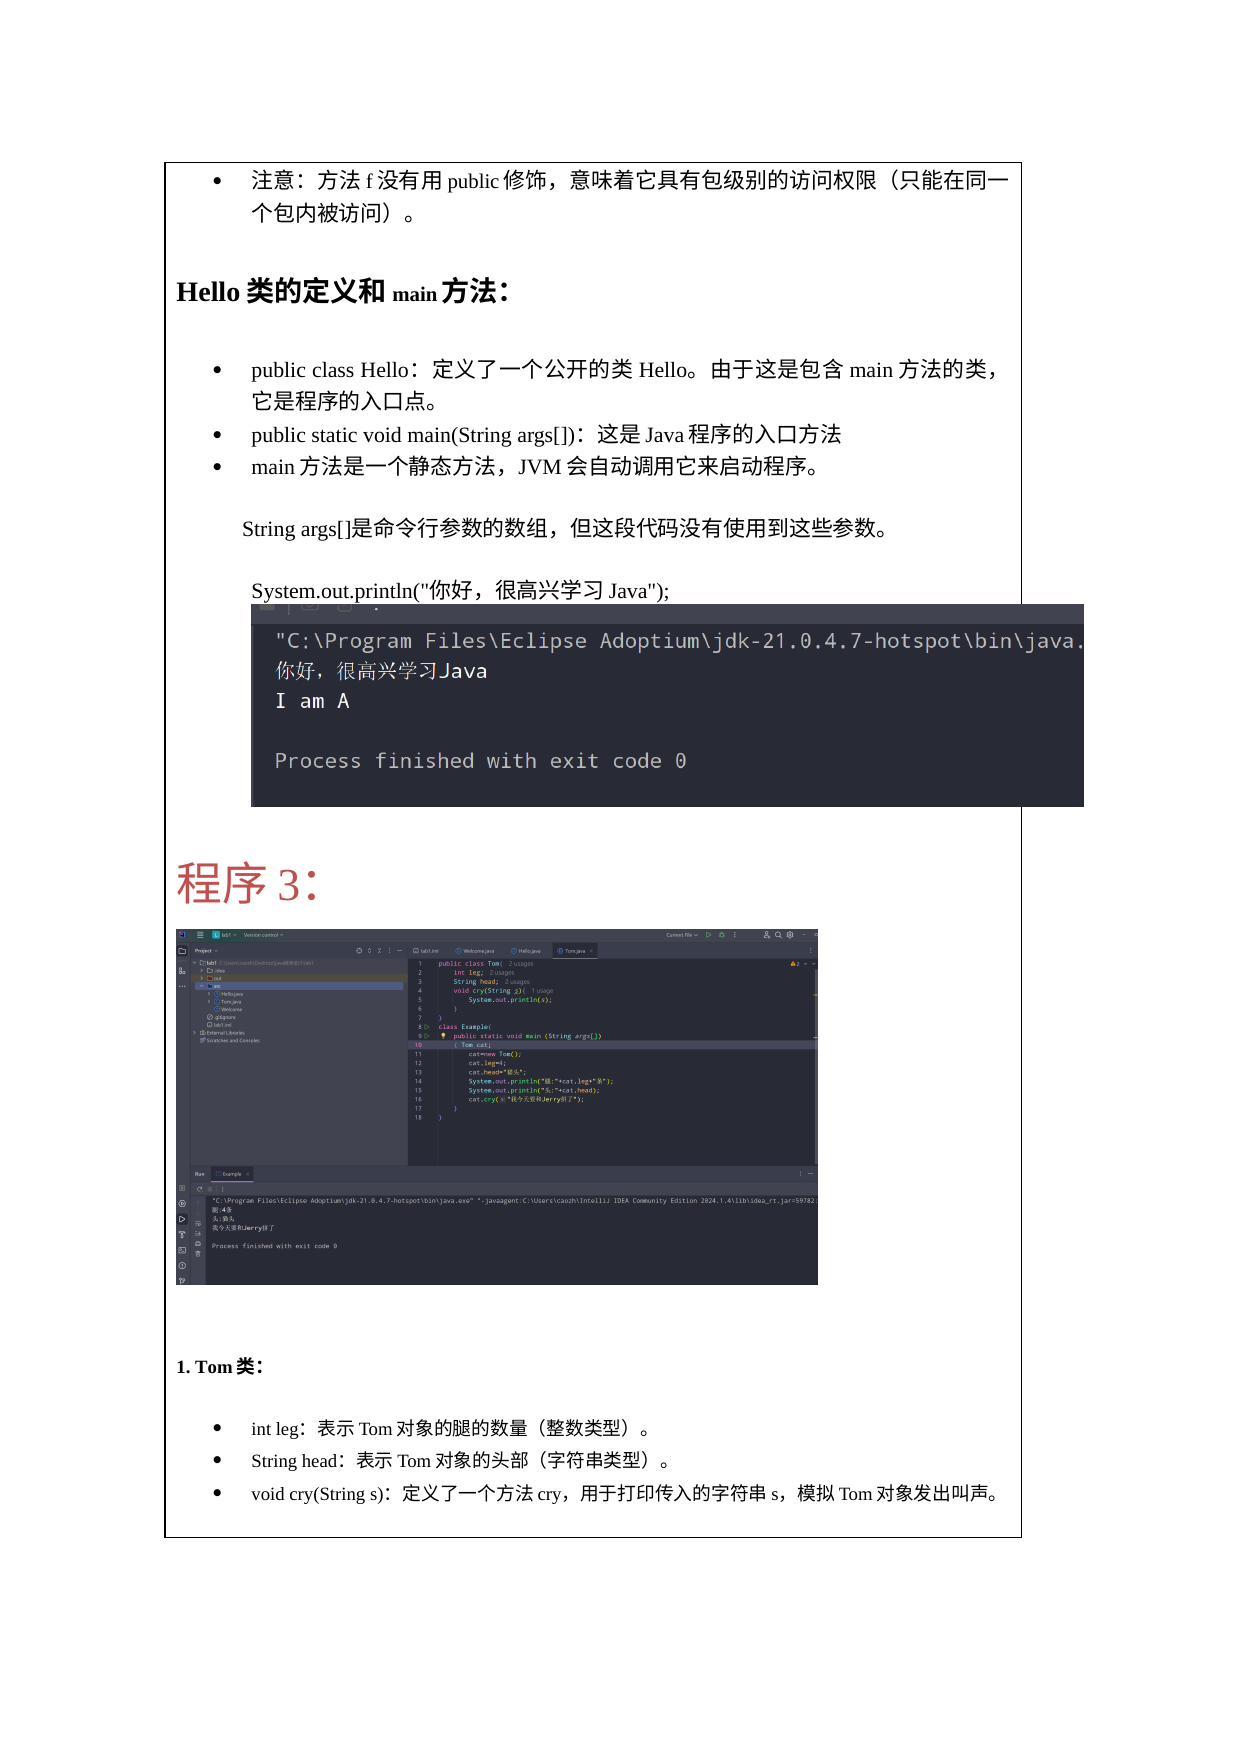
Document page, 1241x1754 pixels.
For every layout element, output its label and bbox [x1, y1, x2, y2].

picture [176, 929, 818, 1285]
table_header [166, 163, 1021, 1537]
picture [251, 604, 1084, 807]
